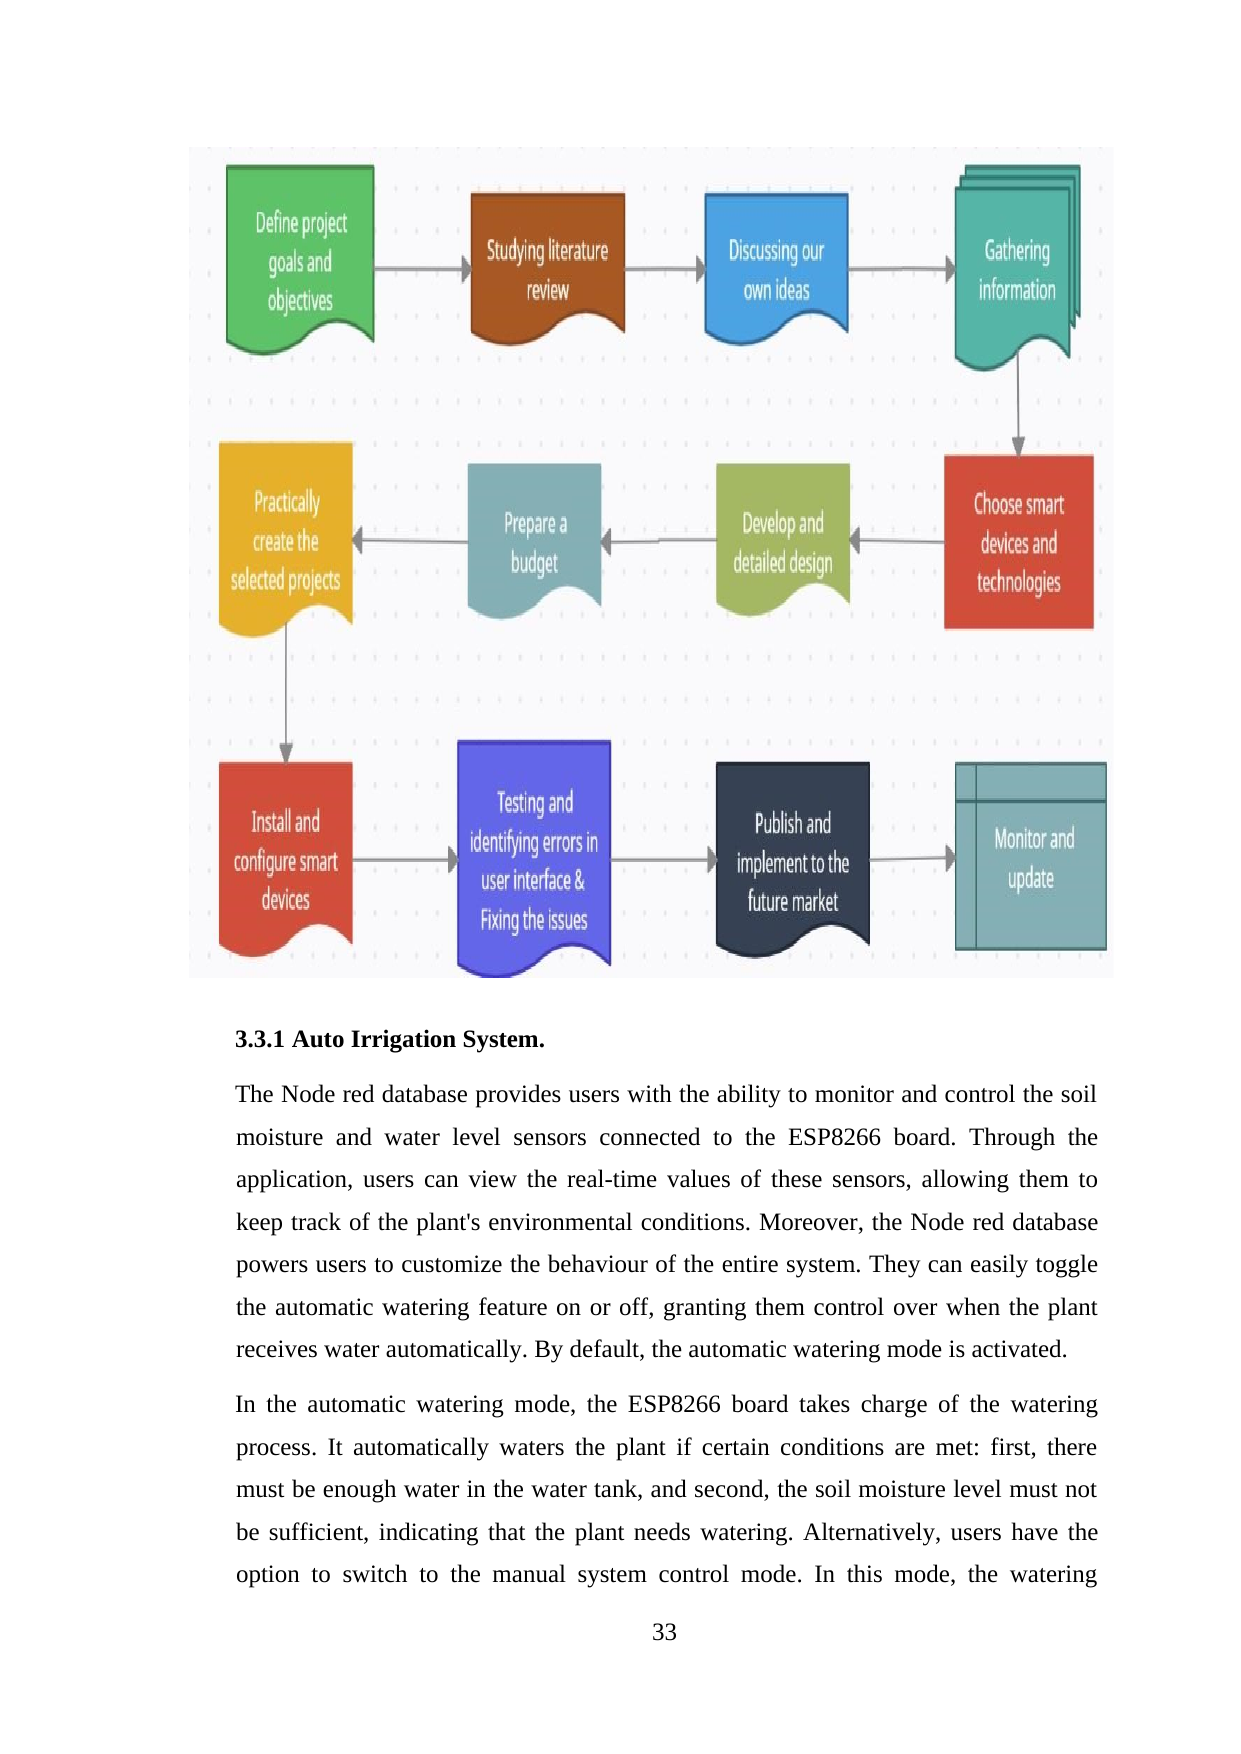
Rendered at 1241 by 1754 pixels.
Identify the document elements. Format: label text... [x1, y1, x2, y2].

subtitle 3.3.1 Auto Irrigation System. [235, 1024, 1099, 1053]
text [235, 1389, 1099, 1588]
text The Node red database provides users with the ability to monitor and control the soil moisture and water level sensors connected to the ESP8266 board. Through the application, users can view the real-time values of these sensors, allowing them to keep track of the plant's environmental conditions. Moreover, the Node red database powers users to customize the behaviour of the entire system. They can easily toggle the automatic watering feature on or off, granting them control over when the plant receives water automatically. By default, the automatic watering mode is activated. [235, 1079, 1099, 1363]
picture [189, 147, 1114, 978]
